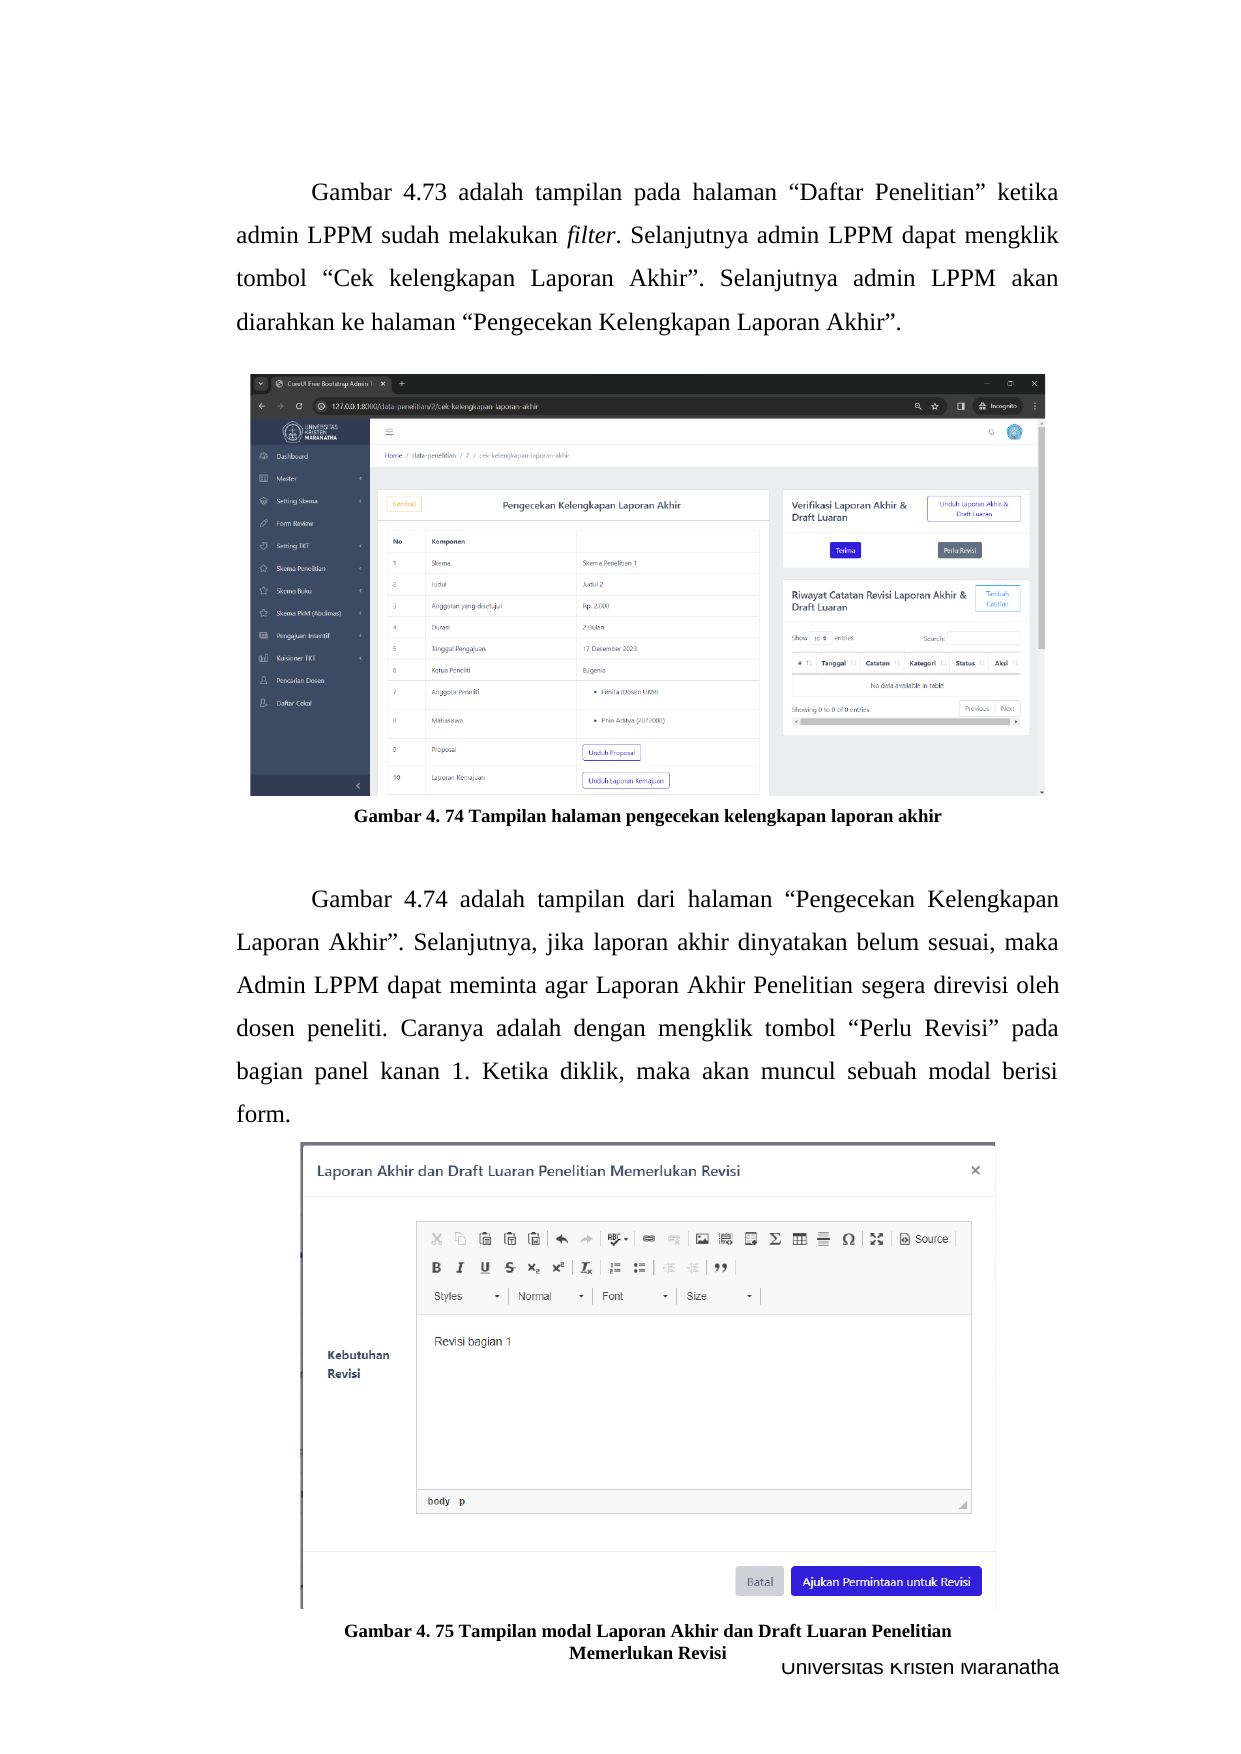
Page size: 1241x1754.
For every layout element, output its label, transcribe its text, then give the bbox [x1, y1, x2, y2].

text Gambar 4.73 adalah tampilan pada halaman “Daftar Penelitian” ketika admin LPPM sudah melakukan filter. Selanjutnya admin LPPM dapat mengklik tombol “Cek kelengkapan Laporan Akhir”. Selanjutnya admin LPPM akan diarahkan ke halaman “Pengecekan Kelengkapan Laporan Akhir”. [236, 177, 1059, 335]
picture [300, 1142, 996, 1609]
text Gambar 4.74 adalah tampilan dari halaman “Pengecekan Kelengkapan Laporan Akhir”. Selanjutnya, jika laporan akhir dinyatakan belum sesuai, maka Admin LPPM dapat meminta agar Laporan Akhir Penelitian segera direvisi oleh dosen peneliti. Caranya adalah dengan mengklik tombol “Perlu Revisi” pada bagian panel kanan 1. Ketika diklik, maka akan muncul sebuah modal berisi form. [236, 884, 1059, 1128]
picture [250, 374, 1046, 796]
